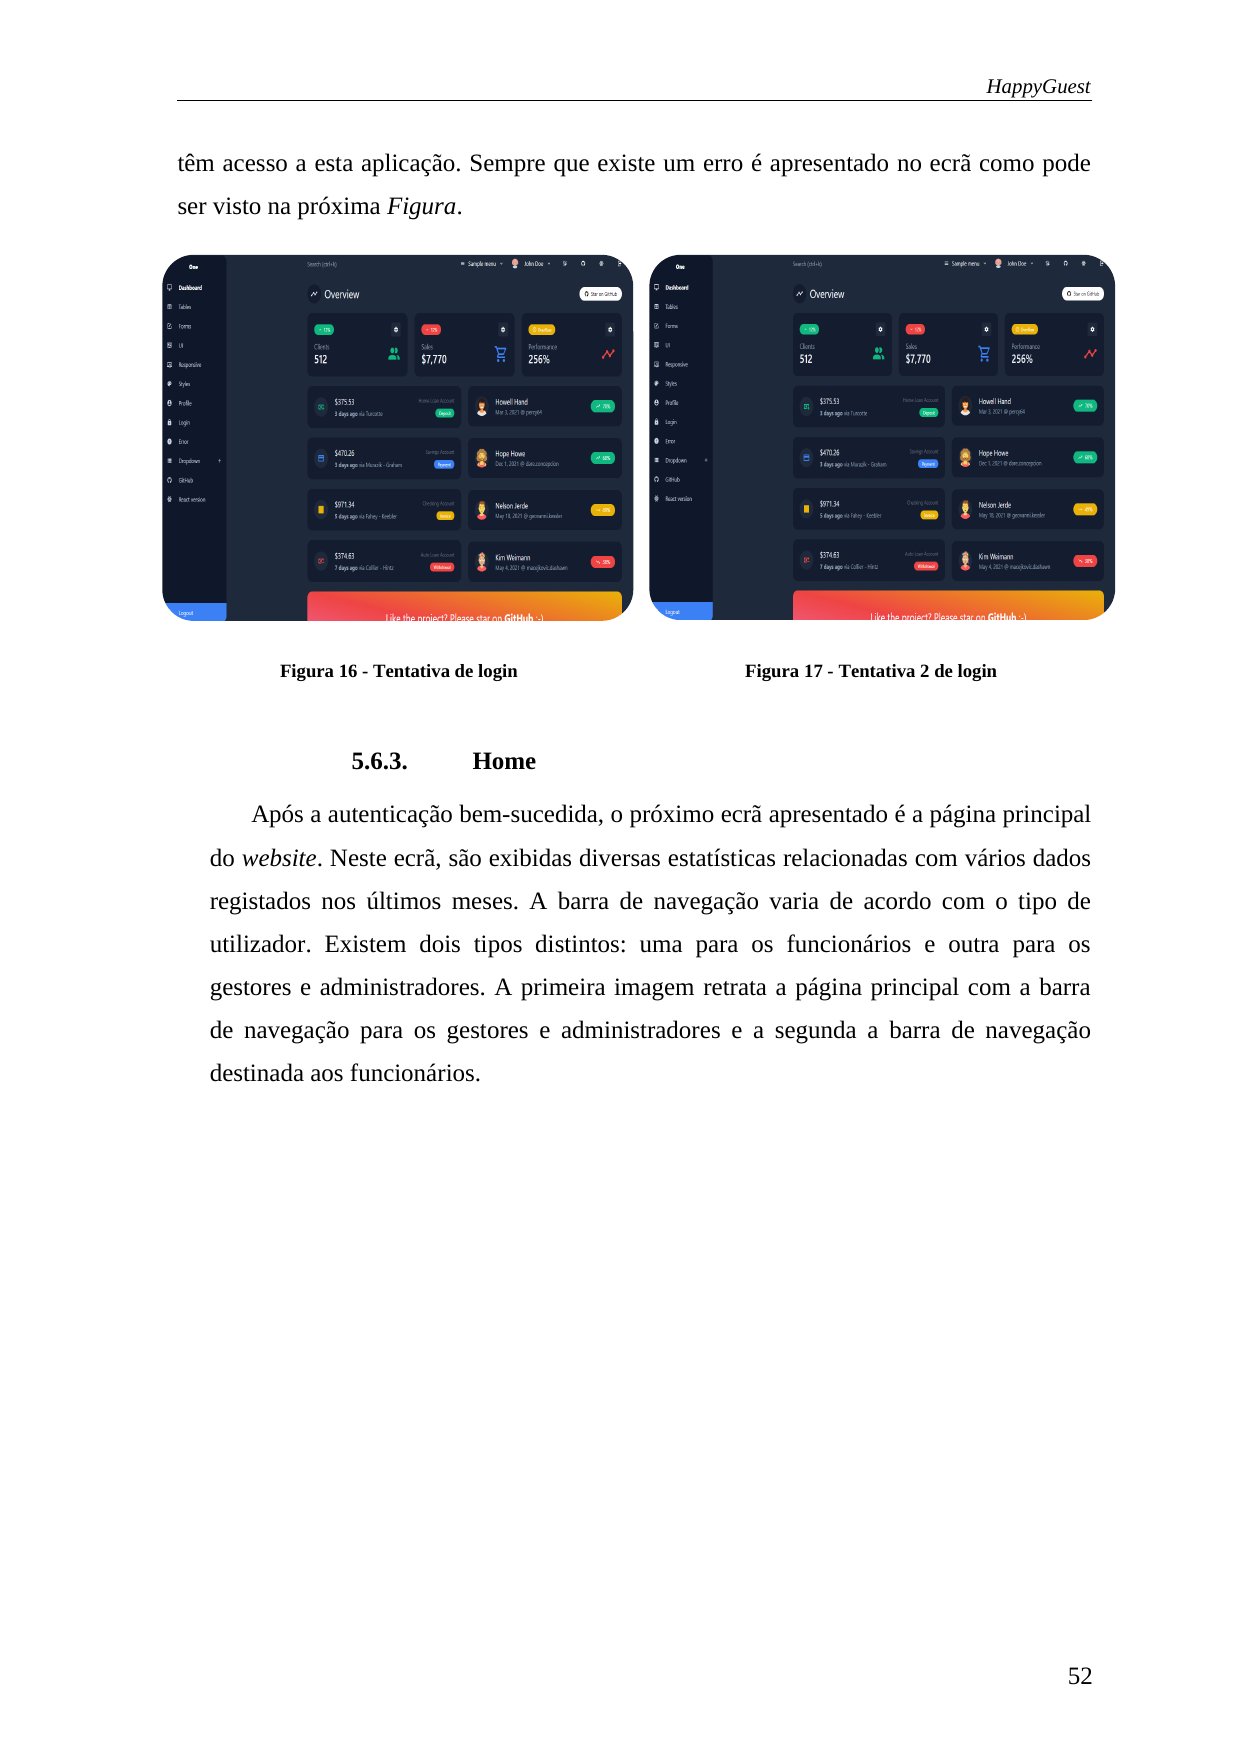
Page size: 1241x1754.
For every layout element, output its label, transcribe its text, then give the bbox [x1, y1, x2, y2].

picture [649, 254, 1116, 620]
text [177, 148, 1092, 219]
text Após a autenticação bem-sucedida, o próximo ecrã apresentado é a página principal do website. Neste ecrã, são exibidas diversas estatísticas relacionadas com vários dados registados nos últimos meses. A barra de navegação varia de acordo com o tipo de utilizador. Existem dois tipos distintos: uma para os funcionários e outra para os gestores e administradores. A primeira imagem retrata a página principal com a barra de navegação para os gestores e administradores e a segunda a barra de navegação destinada aos funcionários. [209, 799, 1092, 1087]
subtitle Home [310, 746, 1092, 774]
picture [162, 254, 634, 621]
